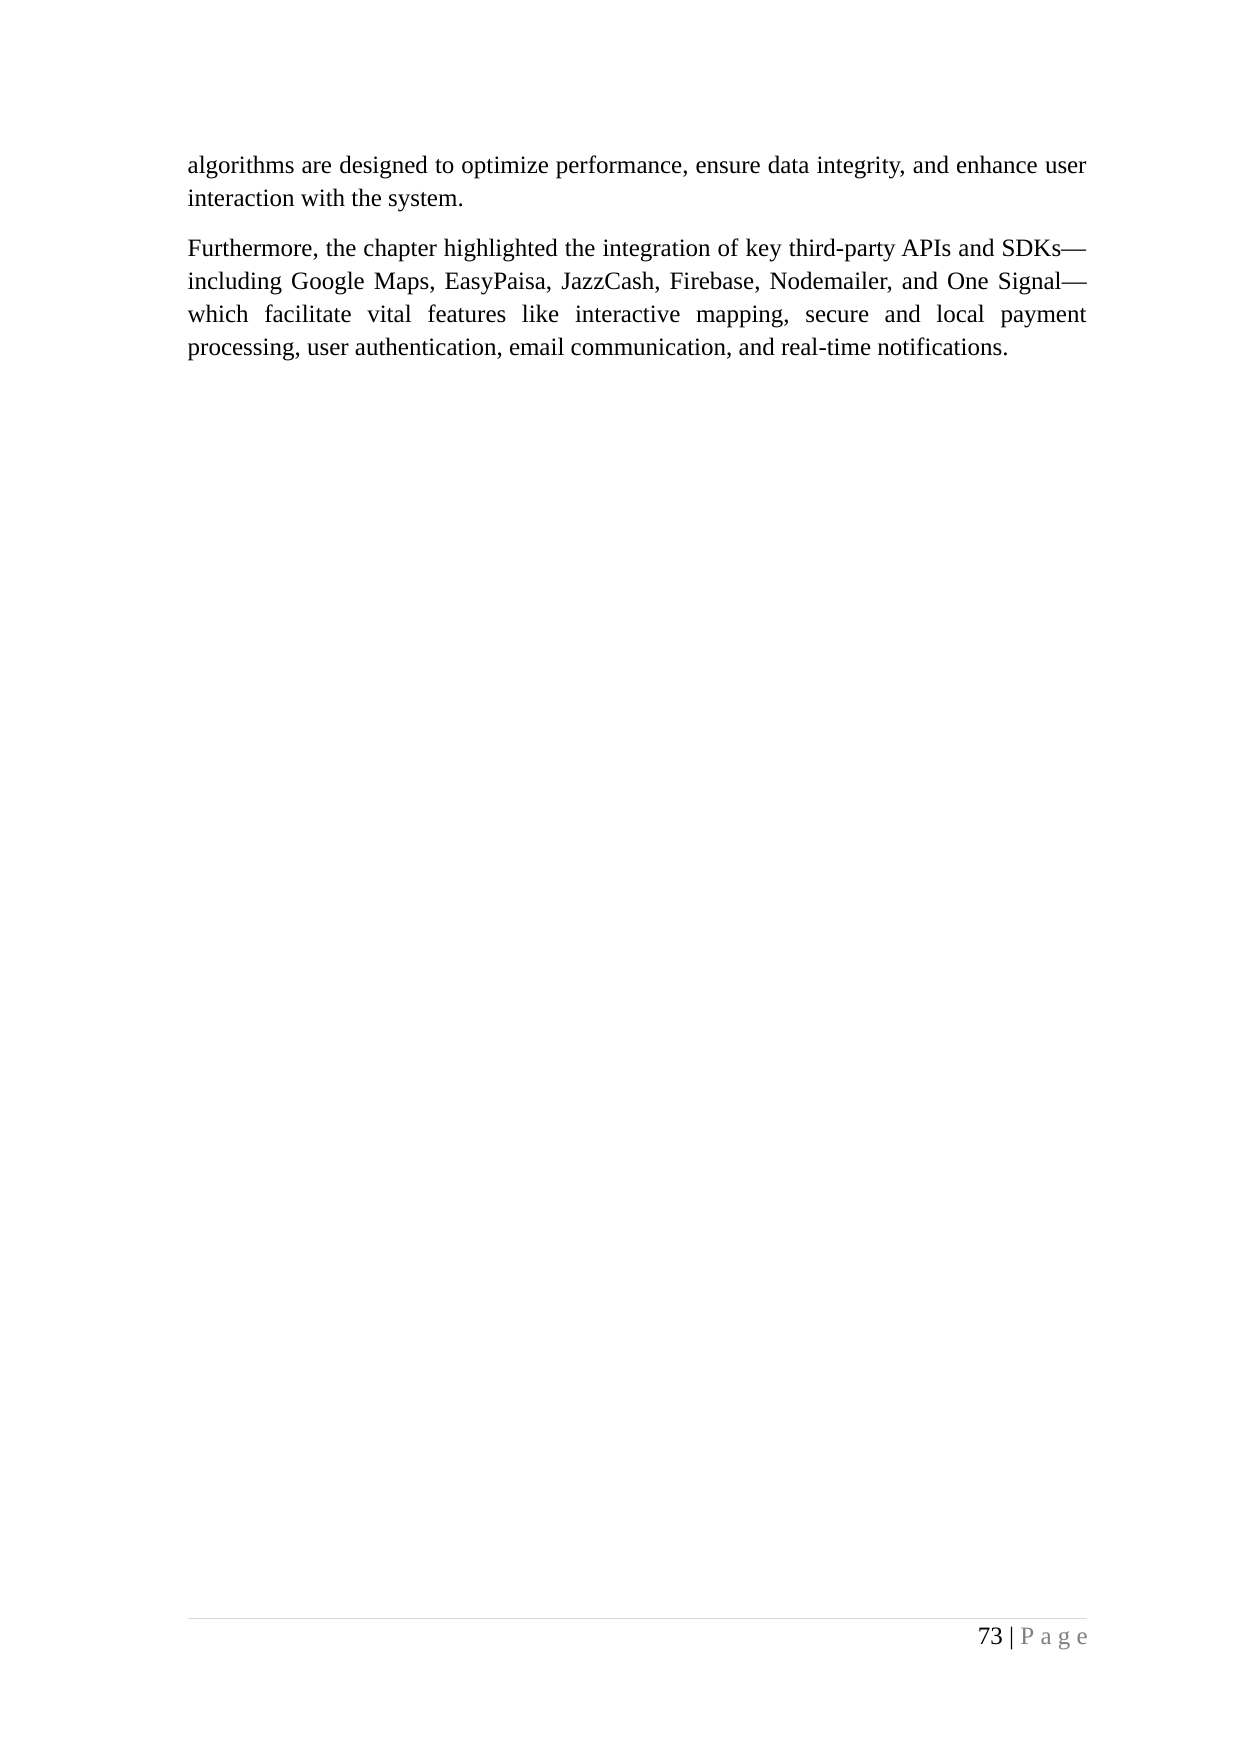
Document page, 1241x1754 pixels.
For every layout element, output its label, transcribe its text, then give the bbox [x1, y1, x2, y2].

text Furthermore, the chapter highlighted the integration of key third-party APIs and SDKs—including Google Maps, EasyPaisa, JazzCash, Firebase, Nodemailer, and One Signal—which facilitate vital features like interactive mapping, secure and local payment processing, user authentication, email communication, and real-time notifications. [187, 233, 1087, 361]
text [187, 150, 1087, 212]
